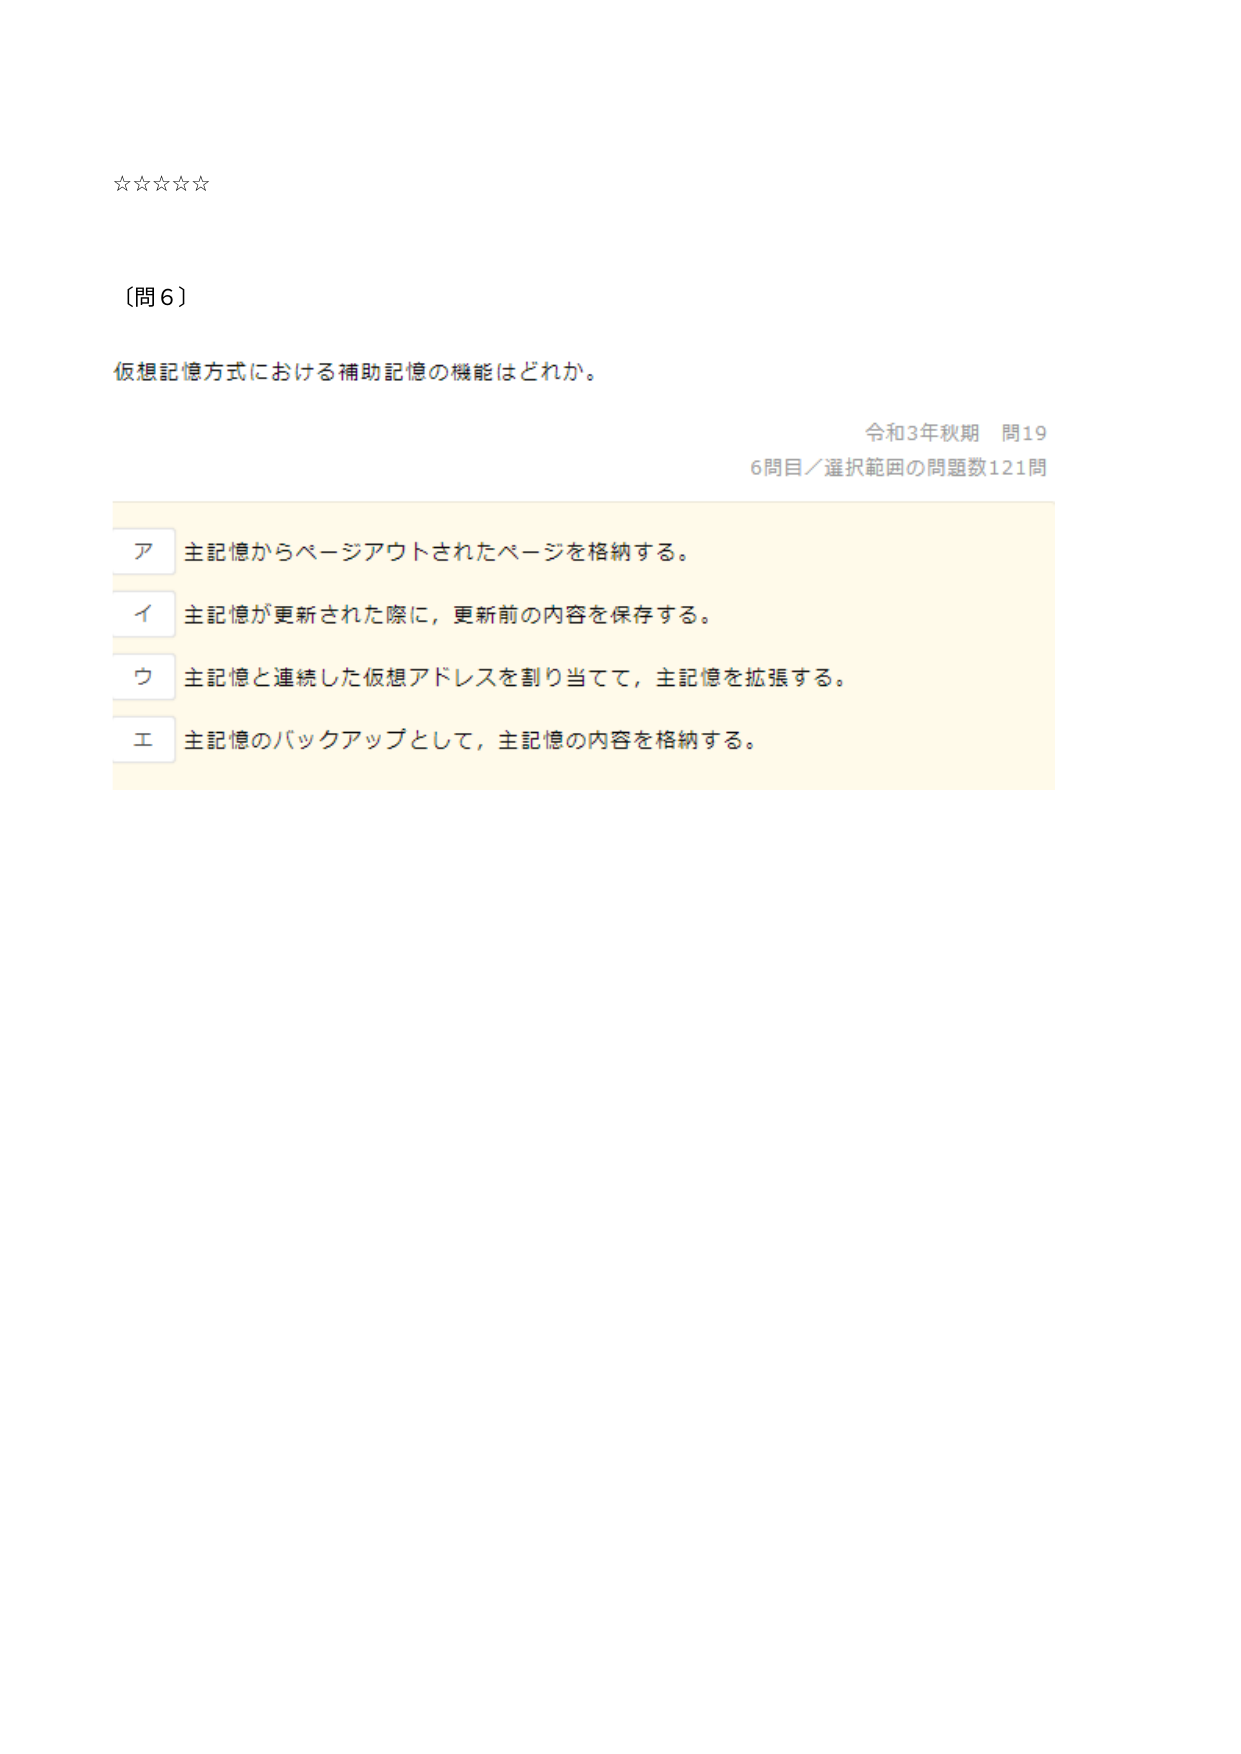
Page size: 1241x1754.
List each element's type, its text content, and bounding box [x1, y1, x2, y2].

text ☆☆☆☆☆ [112, 164, 1128, 202]
text 〔問６〕 [112, 277, 1128, 314]
picture [112, 352, 1055, 790]
